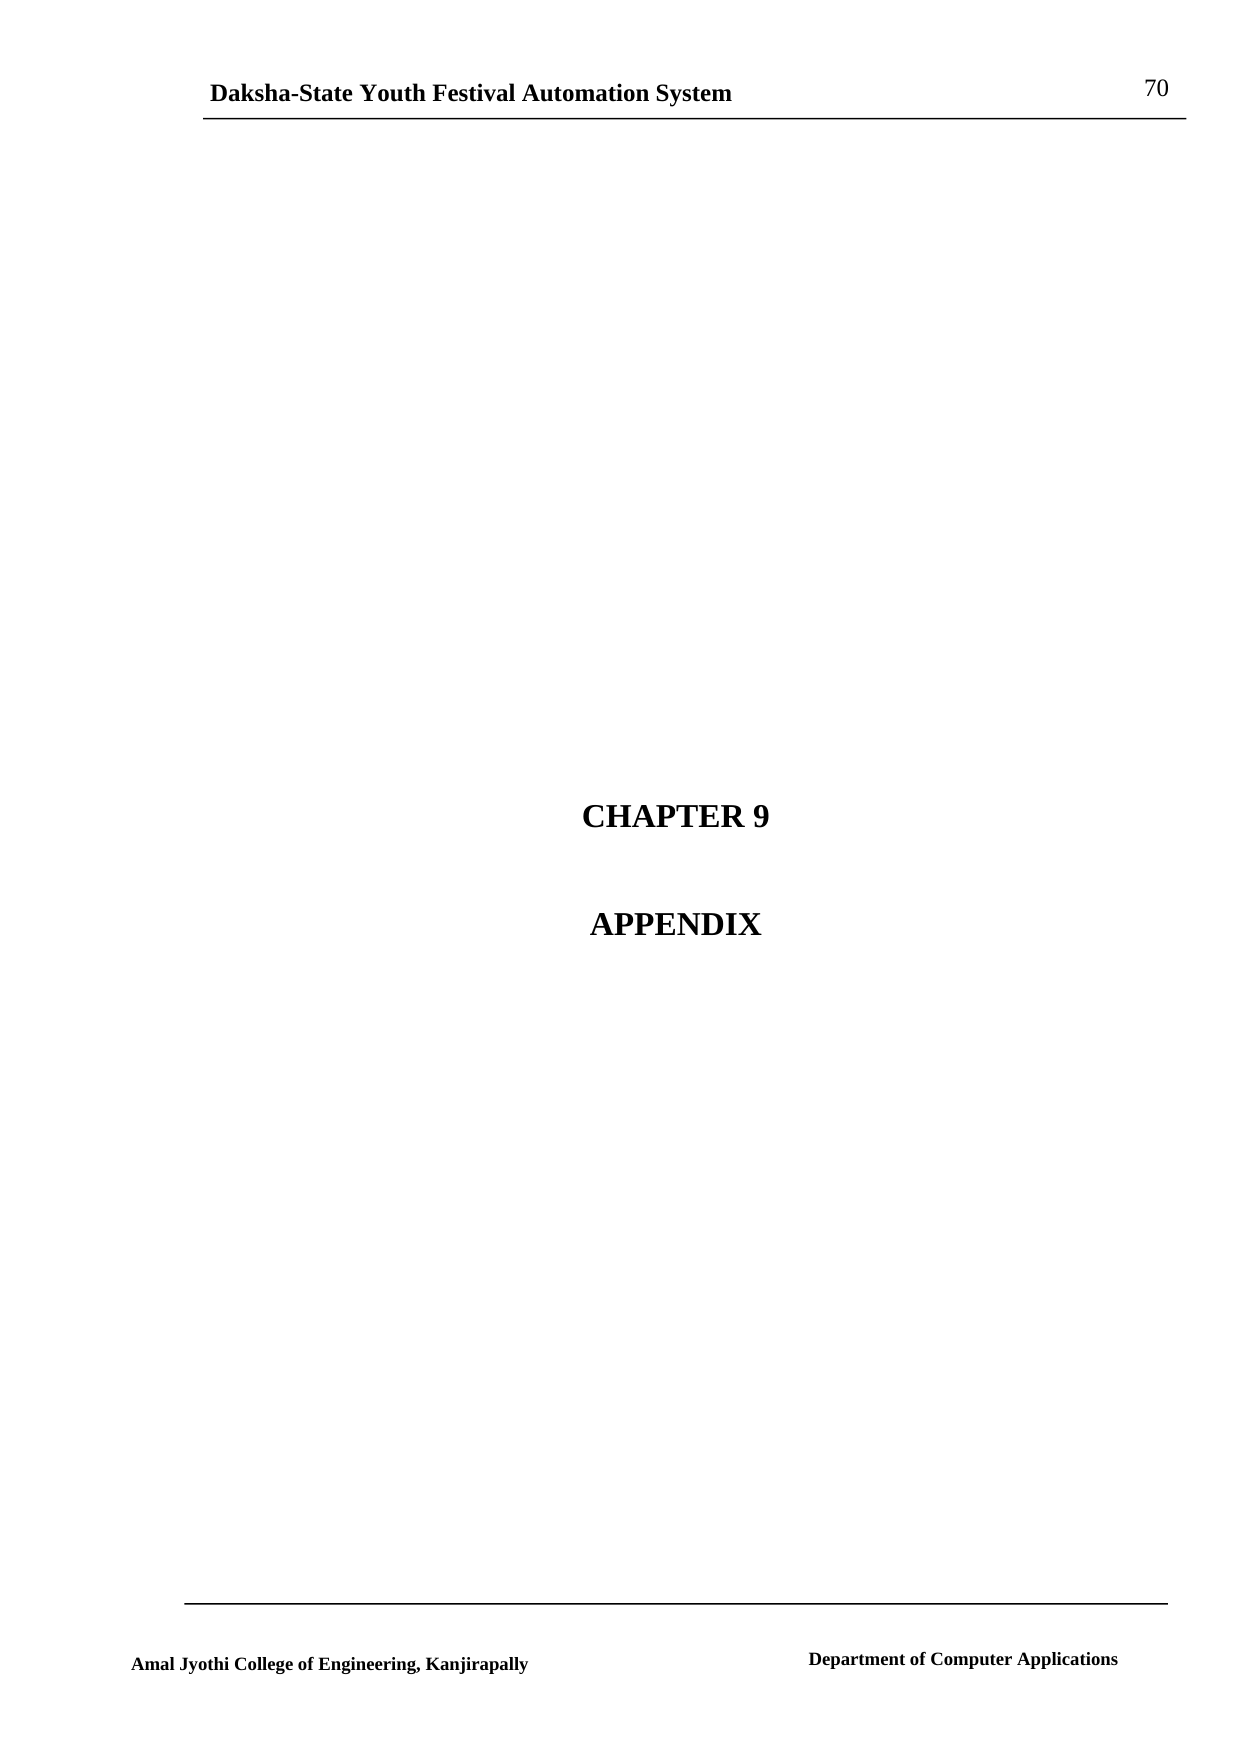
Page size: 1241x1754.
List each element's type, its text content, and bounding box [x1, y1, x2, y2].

text CHAPTER 9 APPENDIX [525, 797, 826, 942]
